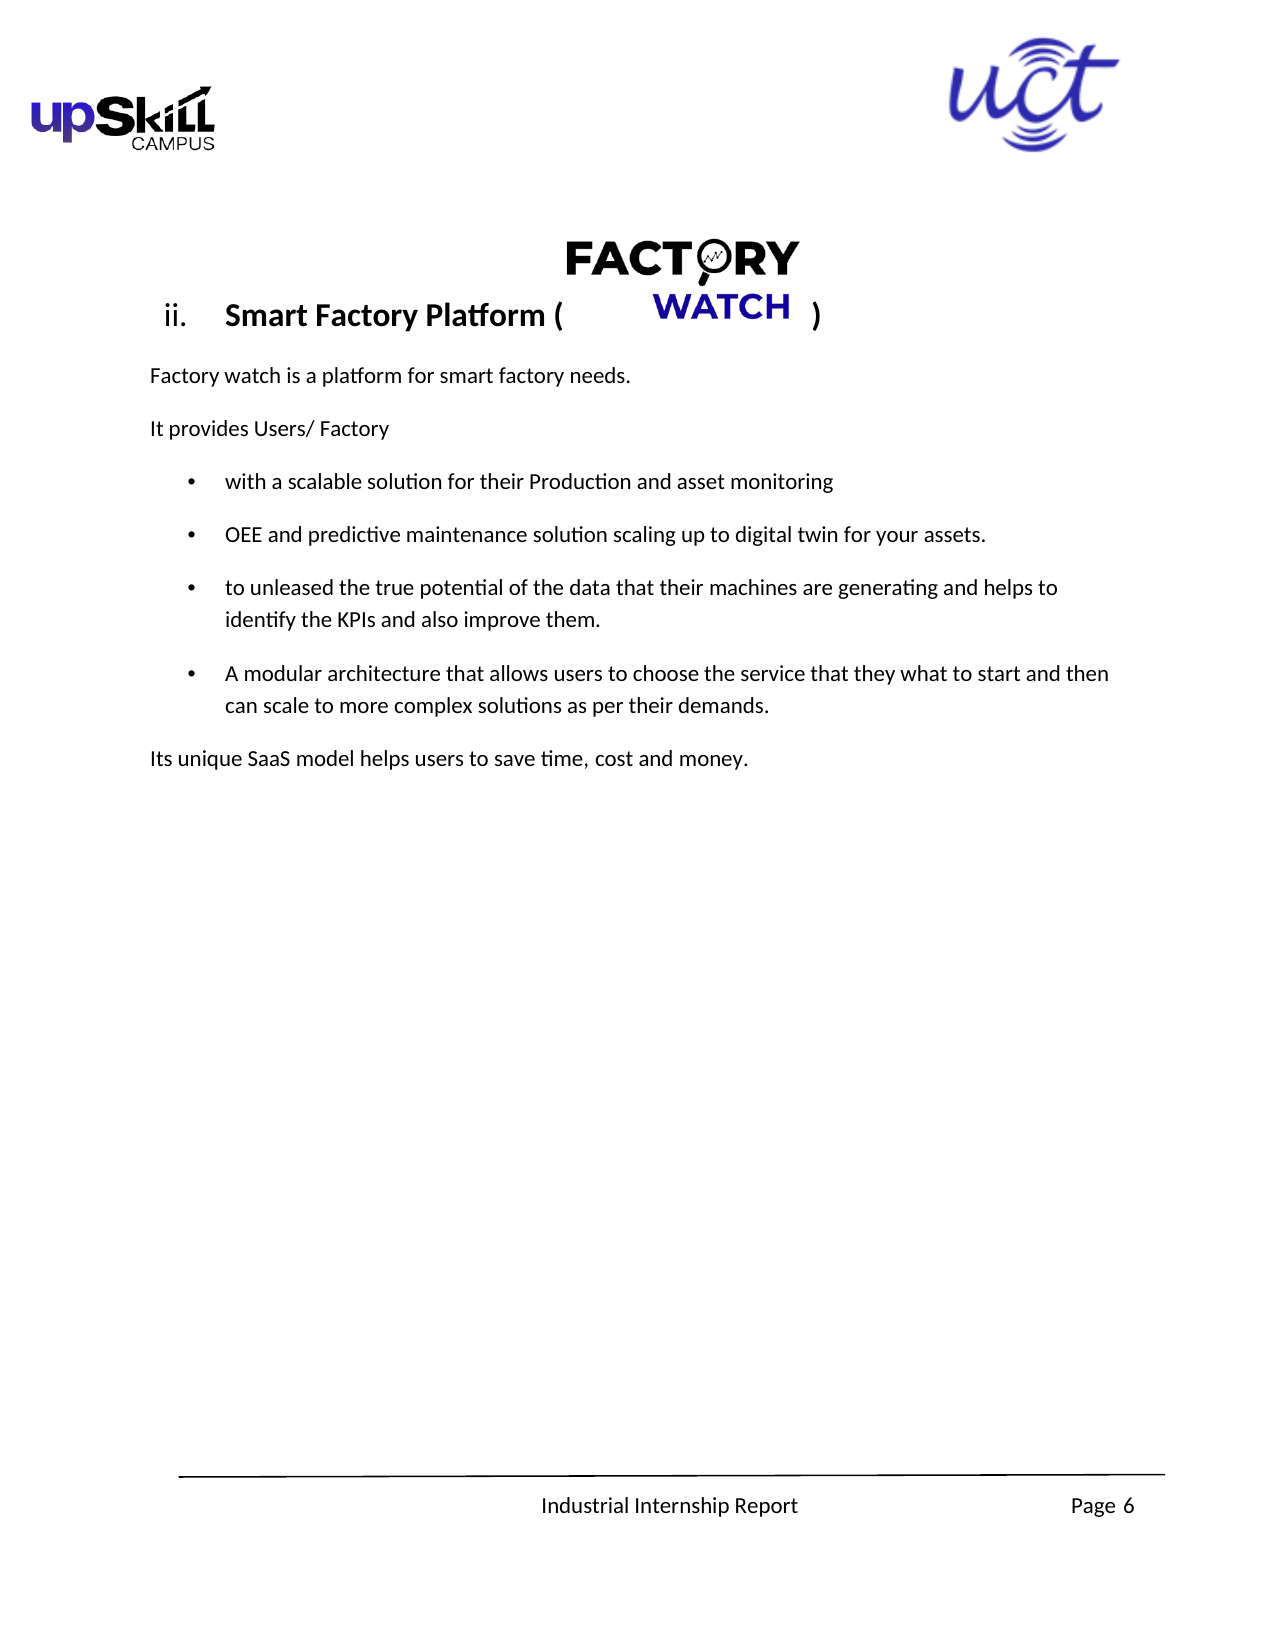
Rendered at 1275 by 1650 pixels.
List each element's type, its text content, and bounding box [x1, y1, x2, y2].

list Smart Factory Platform () [187, 234, 1134, 334]
text Its unique SaaS model helps users to save time, cost and money. [150, 744, 1134, 772]
list A modular architecture that allows users to choose the service that they what to start and then can scale to more complex solutions as per their demands. [187, 659, 1134, 719]
picture [563, 234, 812, 327]
text Factory watch is a platform for smart factory needs. [150, 361, 1134, 389]
list to unleased the true potential of the data that their machines are generating and helps to identify the KPIs and also improve them. [187, 573, 1134, 634]
picture [0, 73, 246, 154]
list OEE and predictive maintenance solution scaling up to digital twin for your assets. [187, 520, 1134, 548]
text It provides Users/ Factory [150, 414, 1134, 442]
list with a scalable solution for their Production and asset monitoring [187, 467, 1134, 495]
picture [946, 28, 1125, 154]
